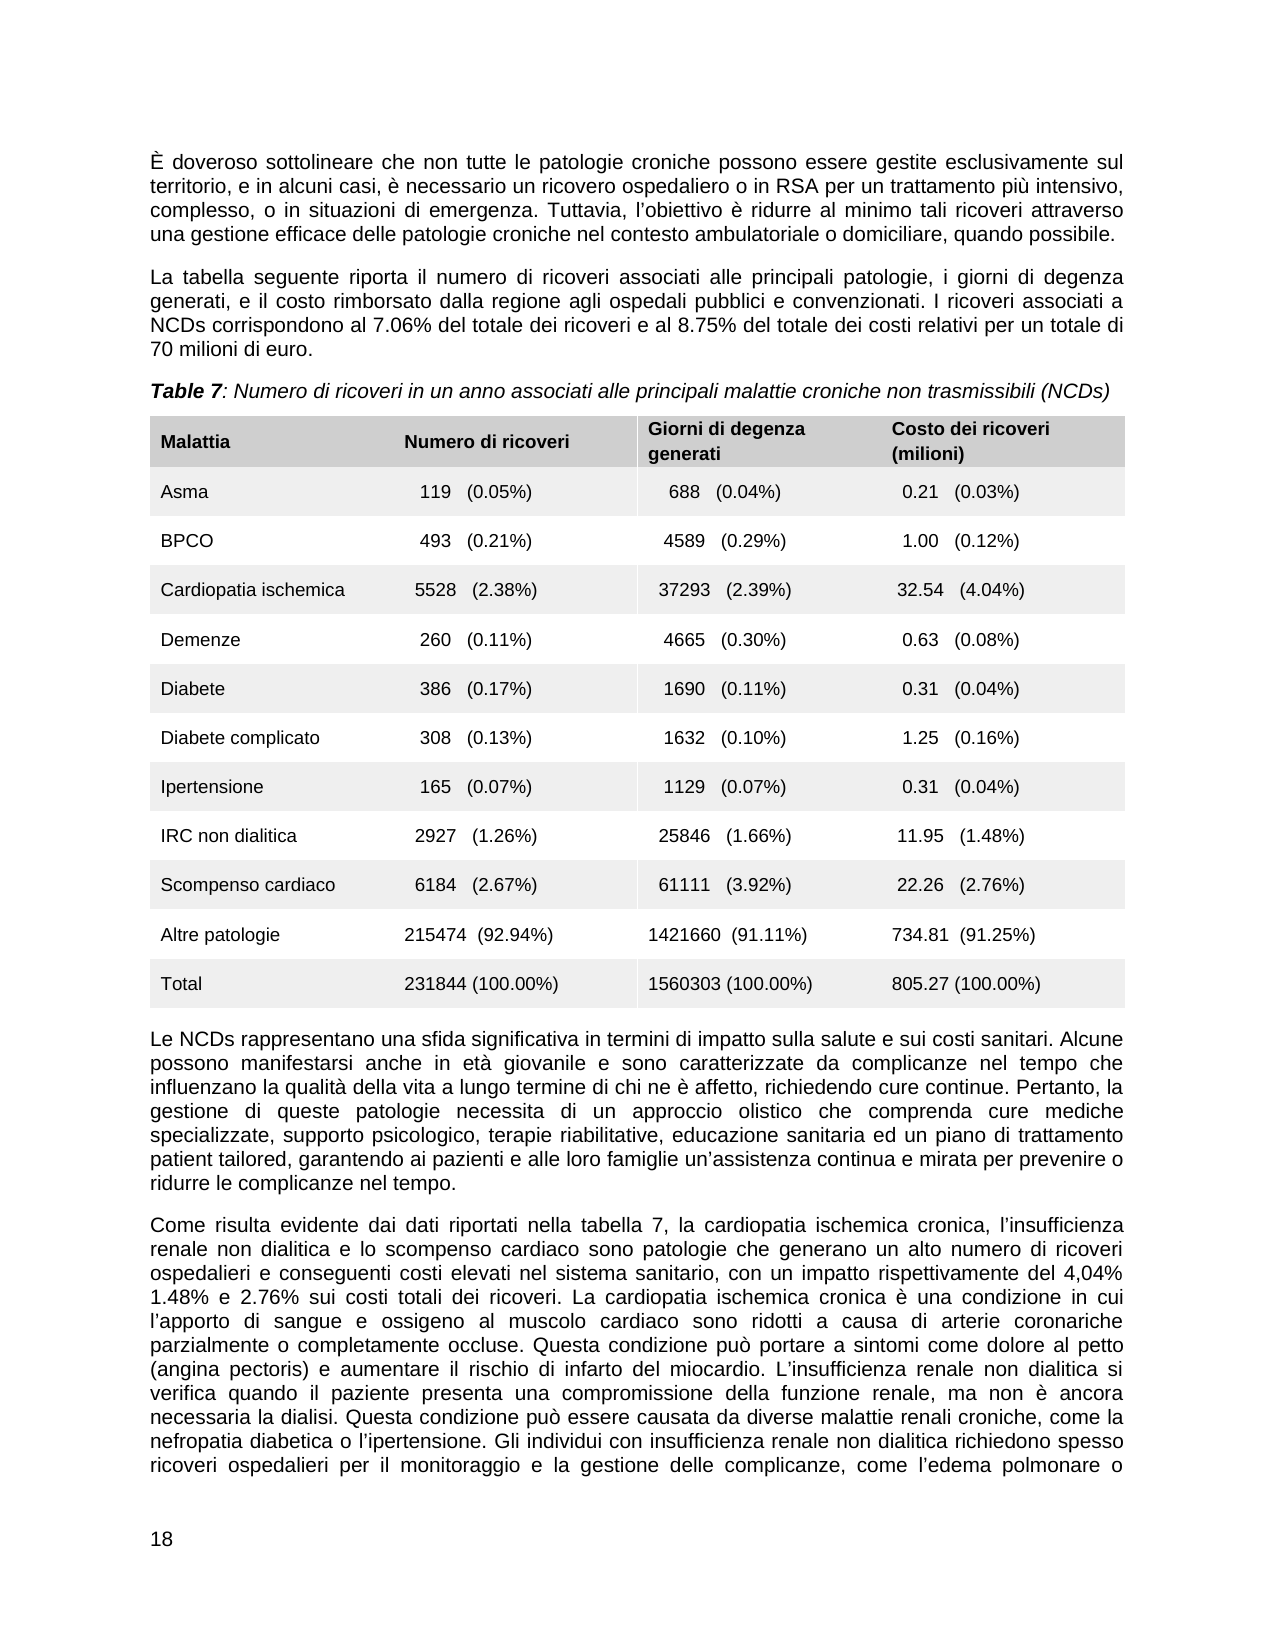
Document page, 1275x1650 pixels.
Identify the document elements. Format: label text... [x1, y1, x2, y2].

table_header Numero di ricoveri [394, 416, 637, 467]
table_cell 1129 (0.07%) [638, 762, 881, 811]
table_cell 1560303 (100.00%) [638, 959, 881, 1008]
table_header Costo dei ricoveri (milioni) [881, 416, 1125, 467]
table_cell 1421660 (91.11%) [638, 910, 881, 959]
table_cell 22.26 (2.76%) [881, 860, 1125, 909]
table_cell 386 (0.17%) [394, 664, 637, 713]
table_cell 4665 (0.30%) [638, 614, 881, 663]
table_cell 11.95 (1.48%) [881, 811, 1125, 860]
table_cell 734.81 (91.25%) [881, 910, 1125, 959]
table_cell Demenze [150, 614, 394, 663]
table_cell 1632 (0.10%) [638, 713, 881, 762]
table_cell 0.31 (0.04%) [881, 762, 1125, 811]
table_cell 260 (0.11%) [394, 614, 637, 663]
table_cell Asma [150, 467, 394, 516]
table_cell 1.25 (0.16%) [881, 713, 1125, 762]
table_cell IRC non dialitica [150, 811, 394, 860]
table_cell Scompenso cardiaco [150, 860, 394, 909]
table_cell 6184 (2.67%) [394, 860, 637, 909]
table_cell Diabete complicato [150, 713, 394, 762]
table_cell 0.31 (0.04%) [881, 664, 1125, 713]
table_cell 1690 (0.11%) [638, 664, 881, 713]
table_cell 231844 (100.00%) [394, 959, 637, 1008]
table_cell 805.27 (100.00%) [881, 959, 1125, 1008]
text Table : Numero di ricoveri in un anno associati alle principali malattie croniche non trasmissibili (NCDs) [150, 379, 1125, 403]
table_cell 308 (0.13%) [394, 713, 637, 762]
text La tabella seguente riporta il numero di ricoveri associati alle principali patologie, i giorni di degenza generati, e il costo rimborsato dalla regione agli ospedali pubblici e convenzionati. I ricoveri associati a NCDs corrispondono al 7.06% del totale dei ricoveri e al 8.75% del totale dei costi relativi per un totale di 70 milioni di euro. [150, 264, 1125, 360]
table_cell 32.54 (4.04%) [881, 565, 1125, 614]
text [150, 1213, 1125, 1477]
table_cell Total [150, 959, 394, 1008]
text È doveroso sottolineare che non tutte le patologie croniche possono essere gestite esclusivamente sul territorio, e in alcuni casi, è necessario un ricovero ospedaliero o in RSA per un trattamento più intensivo, complesso, o in situazioni di emergenza. Tuttavia, l’obiettivo è ridurre al minimo tali ricoveri attraverso una gestione efficace delle patologie croniche nel contesto ambulatoriale o domiciliare, quando possibile. [150, 150, 1125, 246]
table_cell 688 (0.04%) [638, 467, 881, 516]
table_cell 0.21 (0.03%) [881, 467, 1125, 516]
table_cell 5528 (2.38%) [394, 565, 637, 614]
table_cell 37293 (2.39%) [638, 565, 881, 614]
table_cell 0.63 (0.08%) [881, 614, 1125, 663]
table_cell 2927 (1.26%) [394, 811, 637, 860]
table_cell Diabete [150, 664, 394, 713]
table_cell Ipertensione [150, 762, 394, 811]
text Le NCDs rappresentano una sfida significativa in termini di impatto sulla salute e sui costi sanitari. Alcune possono manifestarsi anche in età giovanile e sono caratterizzate da complicanze nel tempo che influenzano la qualità della vita a lungo termine di chi ne è affetto, richiedendo cure continue. Pertanto, la gestione di queste patologie necessita di un approccio olistico che comprenda cure mediche specializzate, supporto psicologico, terapie riabilitative, educazione sanitaria ed un piano di trattamento patient tailored, garantendo ai pazienti e alle loro famiglie un’assistenza continua e mirata per prevenire o ridurre le complicanze nel tempo. [150, 1027, 1125, 1194]
table_cell 4589 (0.29%) [638, 516, 881, 565]
table_cell 25846 (1.66%) [638, 811, 881, 860]
table_cell Cardiopatia ischemica [150, 565, 394, 614]
table_cell 1.00 (0.12%) [881, 516, 1125, 565]
table_cell Altre patologie [150, 910, 394, 959]
table_cell 215474 (92.94%) [394, 910, 637, 959]
table_cell 165 (0.07%) [394, 762, 637, 811]
table_cell 119 (0.05%) [394, 467, 637, 516]
table_cell 493 (0.21%) [394, 516, 637, 565]
table_cell BPCO [150, 516, 394, 565]
table_header Malattia [150, 416, 394, 467]
table_header Giorni di degenza generati [638, 416, 881, 467]
table_cell 61111 (3.92%) [638, 860, 881, 909]
